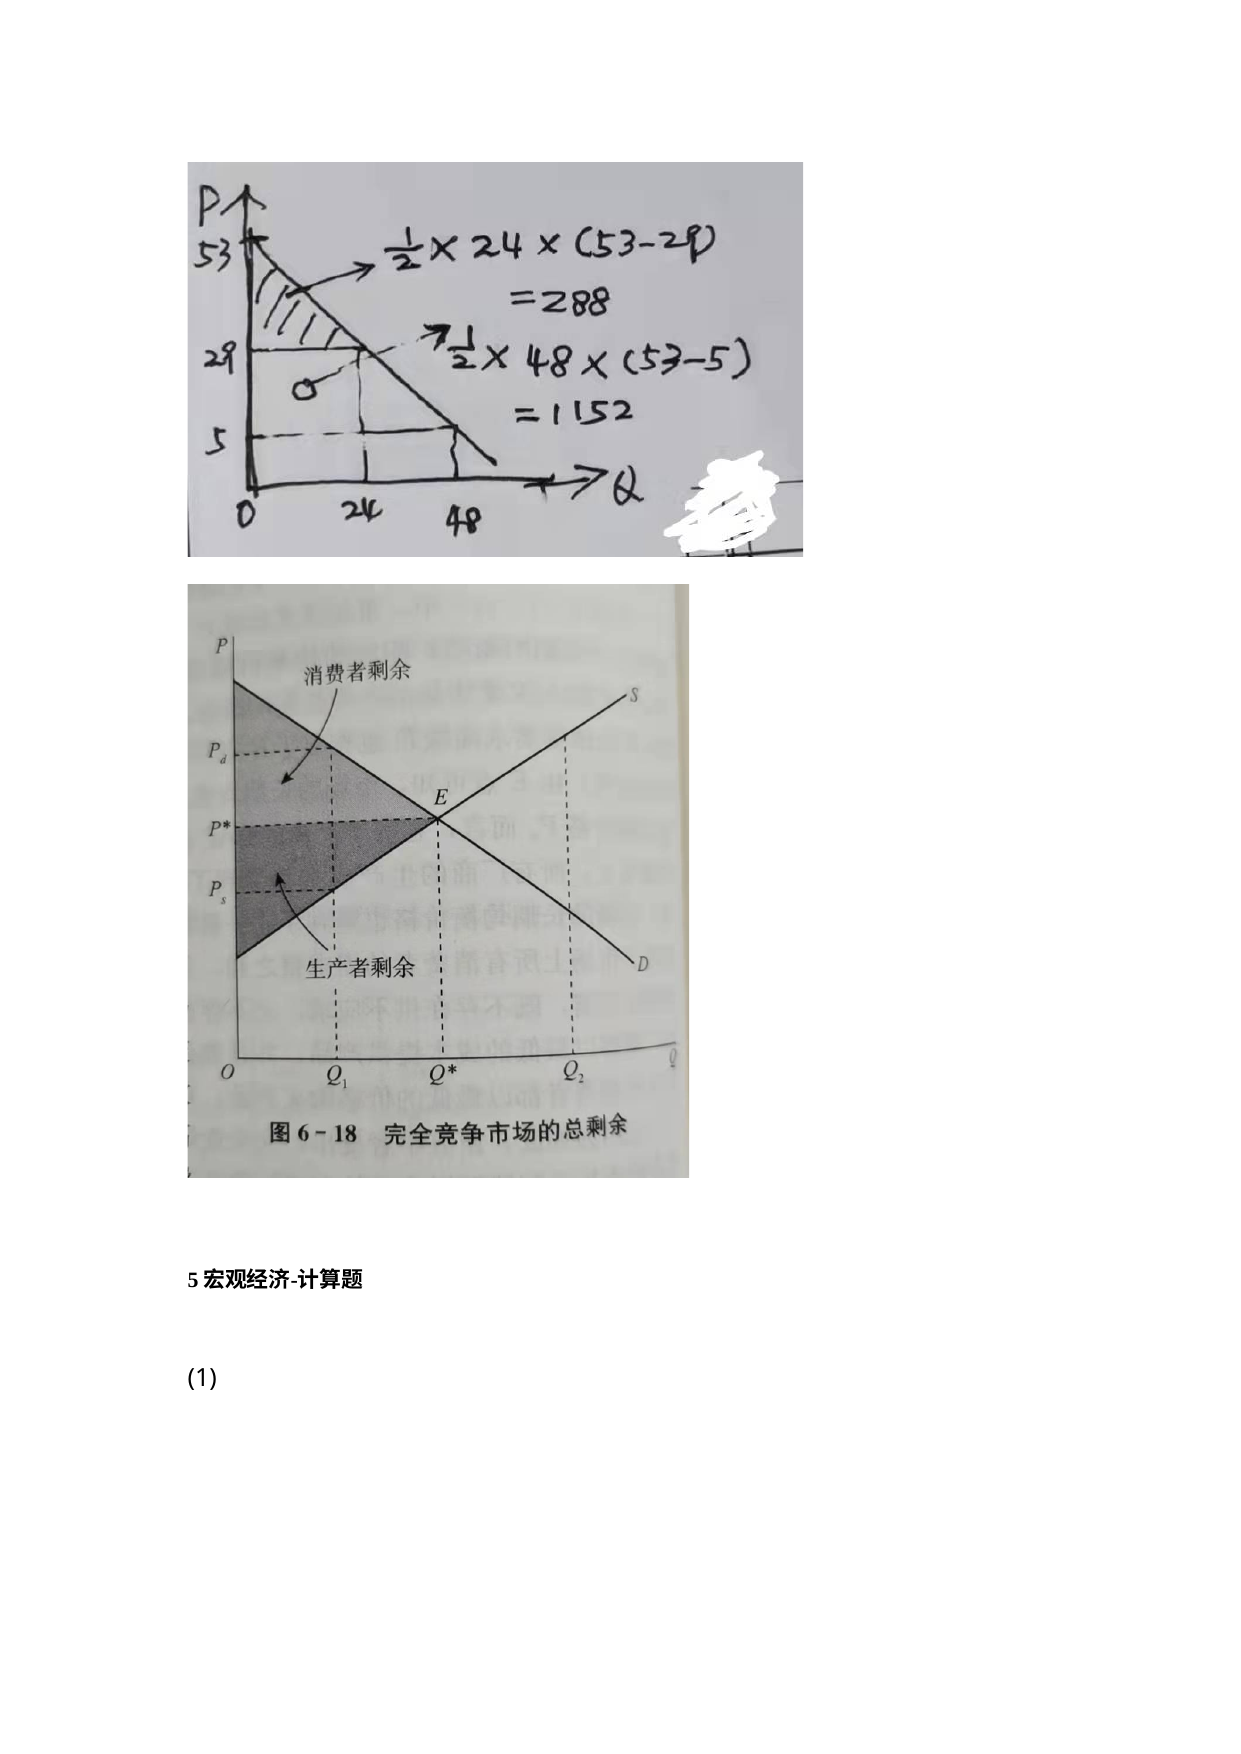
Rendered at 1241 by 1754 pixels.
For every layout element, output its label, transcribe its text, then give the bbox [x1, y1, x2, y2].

picture [187, 162, 804, 557]
picture [187, 584, 690, 1178]
subtitle 5宏观经济-计算题 [187, 1262, 1053, 1294]
